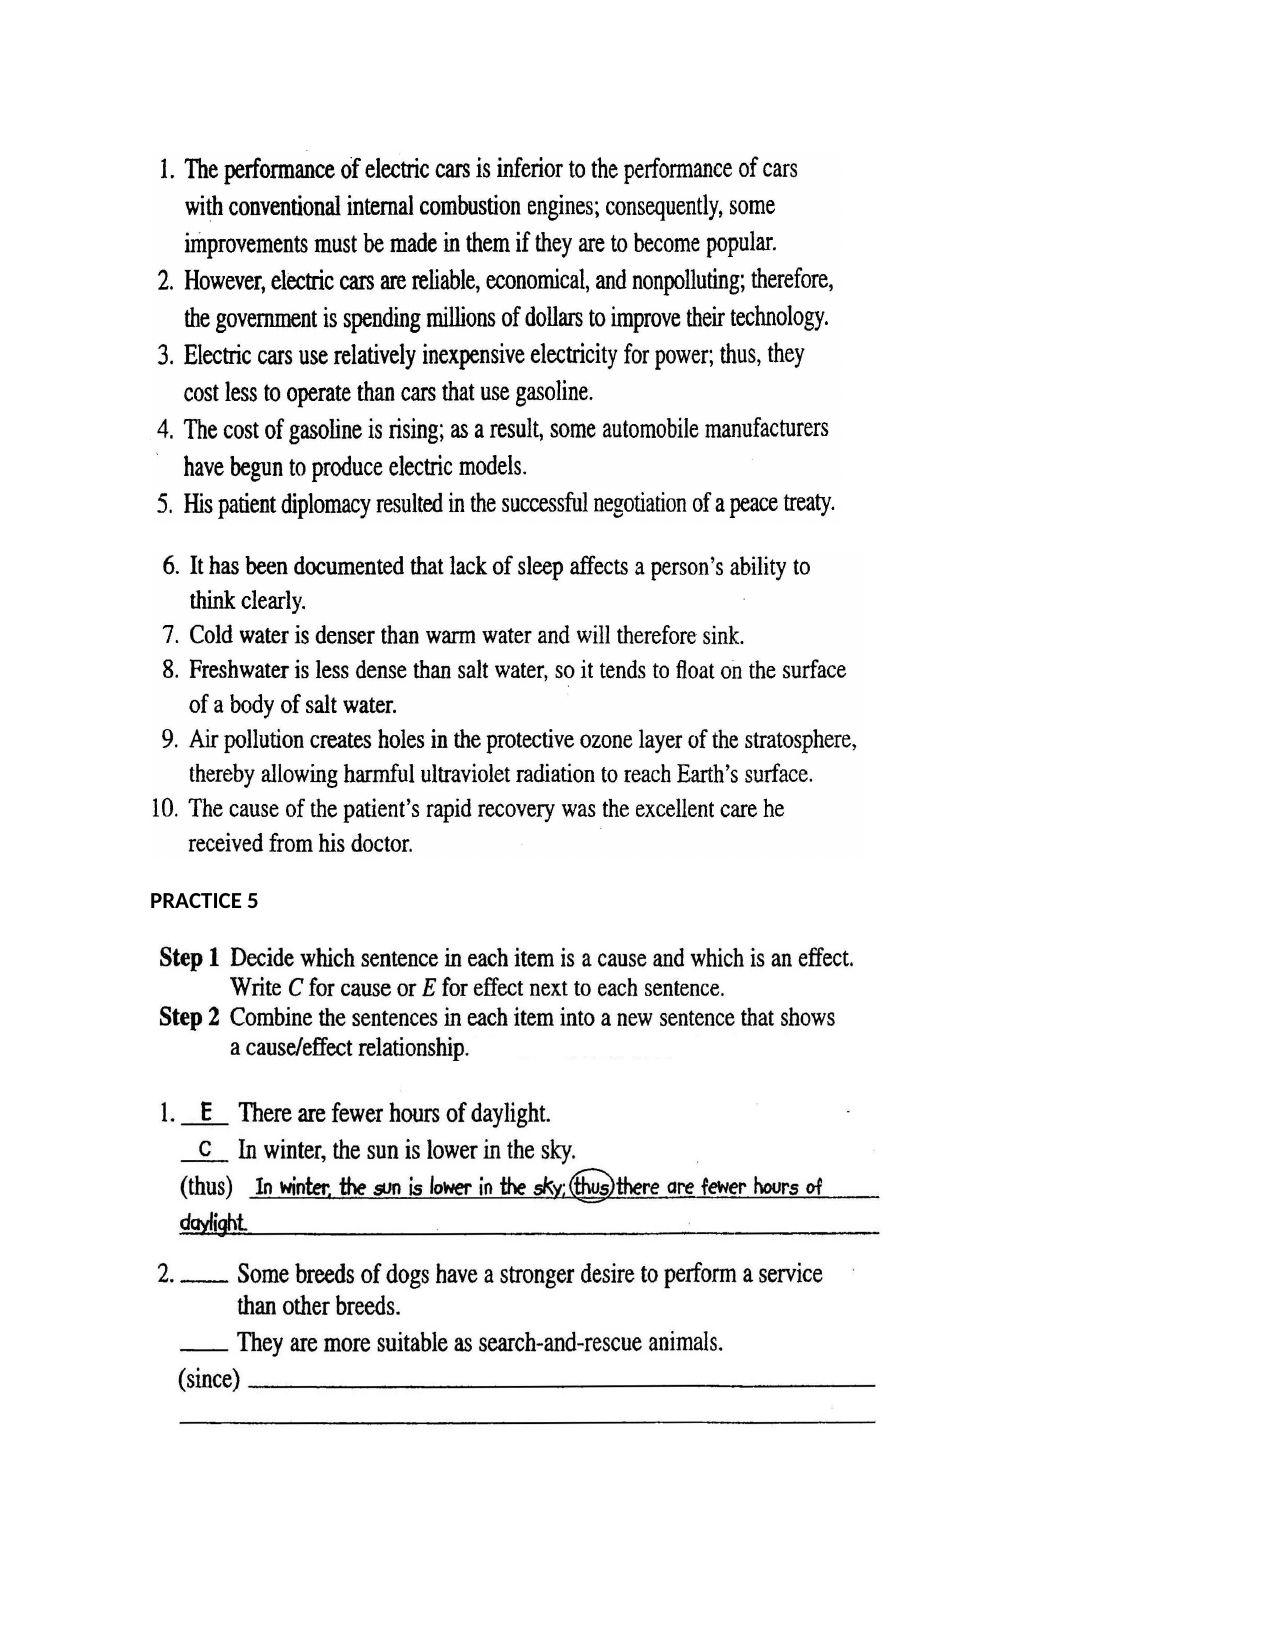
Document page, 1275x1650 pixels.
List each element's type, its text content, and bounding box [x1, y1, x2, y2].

picture [150, 550, 863, 861]
text PRACTICE 5 [150, 886, 1125, 914]
picture [150, 150, 845, 525]
picture [150, 938, 863, 1061]
picture [150, 1085, 892, 1434]
